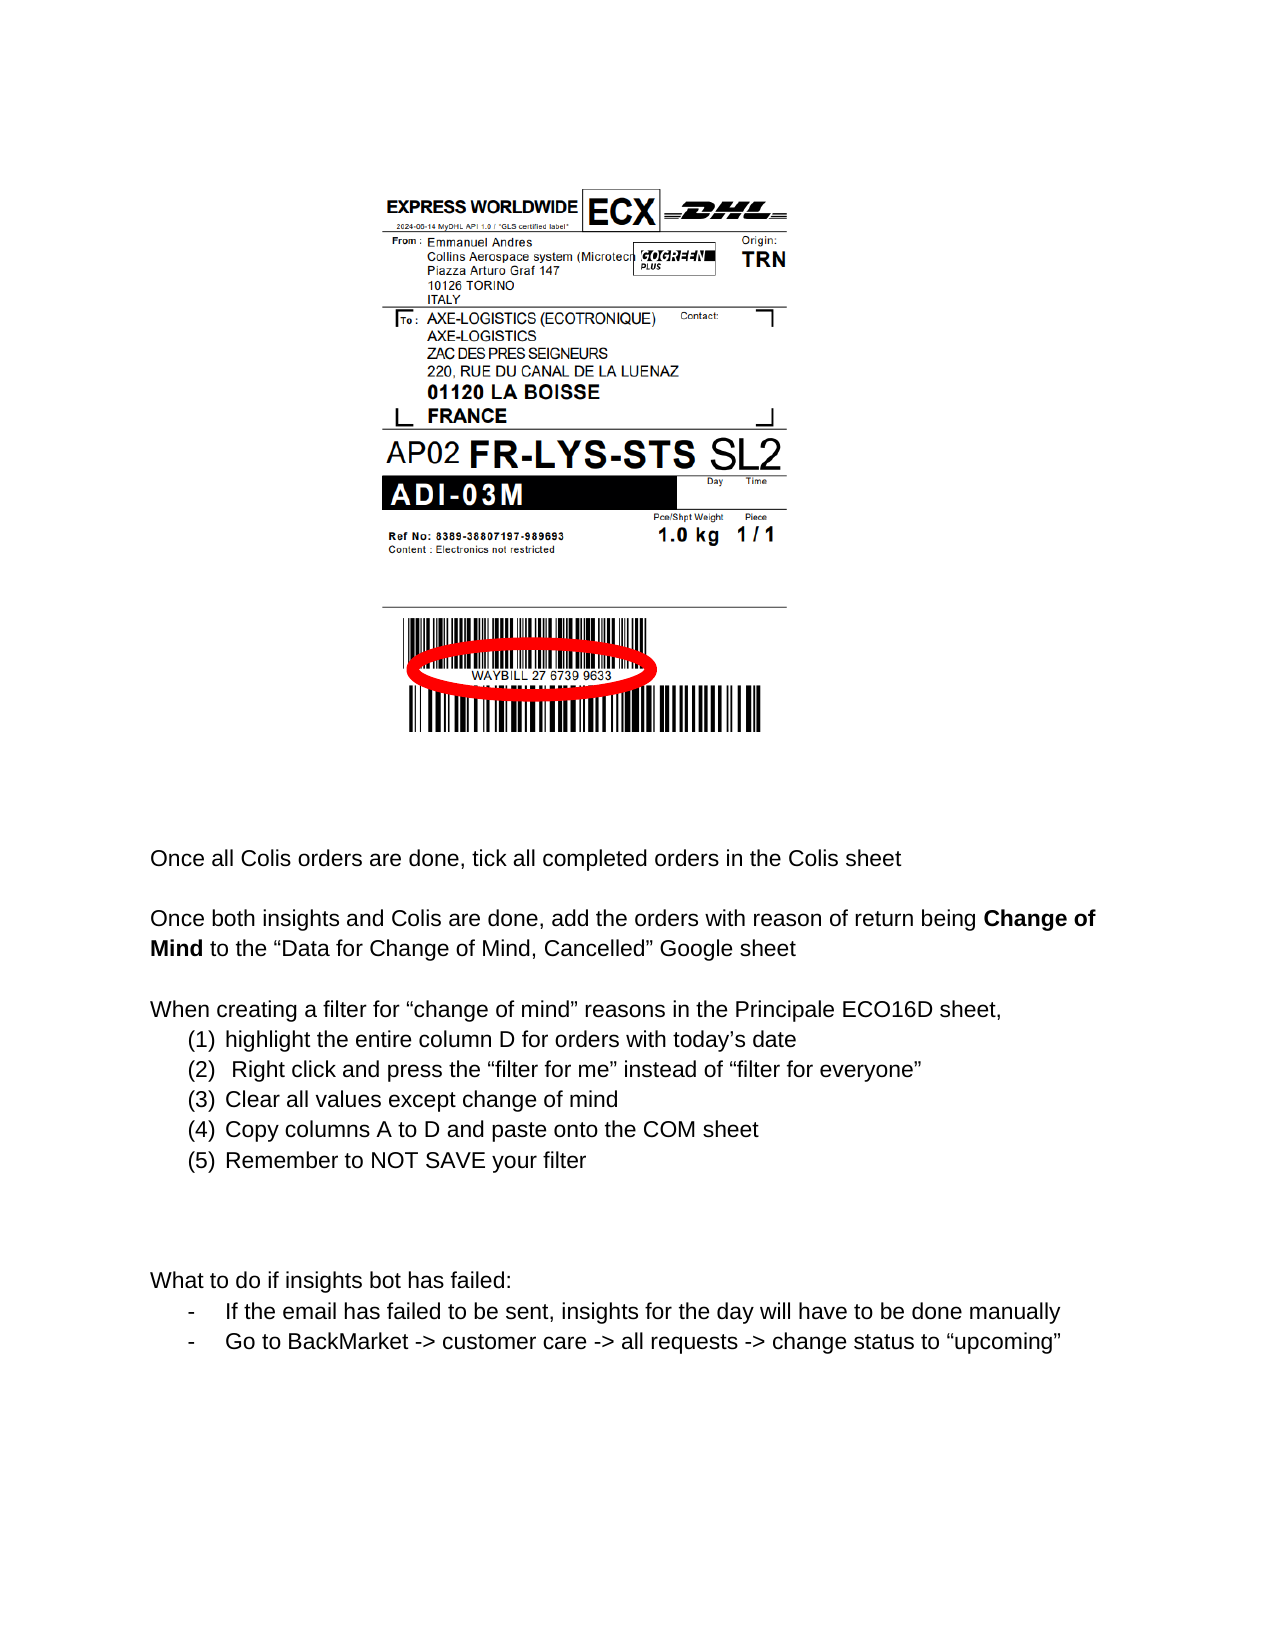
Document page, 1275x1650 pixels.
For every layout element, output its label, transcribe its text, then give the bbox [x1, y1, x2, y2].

text Once all Colis orders are done, tick all completed orders in the Colis sheet [150, 844, 1125, 871]
list Go to BackMarket -> customer care -> all requests -> change status to “upcoming” [187, 1328, 1125, 1354]
list Copy columns A to D and paste onto the COM sheet [187, 1116, 1125, 1143]
list Clear all values except change of mind [187, 1086, 1125, 1112]
text When creating a filter for “change of mind” reasons in the Principale ECO16D sheet, [150, 996, 1125, 1022]
list If the email has failed to be sent, insights for the day will have to be done manually [187, 1298, 1125, 1324]
list highlight the entire column D for orders with today’s date [187, 1026, 1125, 1052]
list Remember to NOT SAVE your filter [187, 1147, 1125, 1173]
list Right click and press the “filter for me” instead of “filter for everyone” [187, 1056, 1125, 1082]
text What to do if insights bot has failed: [150, 1267, 1125, 1294]
picture [347, 168, 811, 732]
text Once both insights and Colis are done, add the orders with reason of return being Change of Mind to the “Data for Change of Mind, Cancelled” Google sheet [150, 905, 1125, 961]
